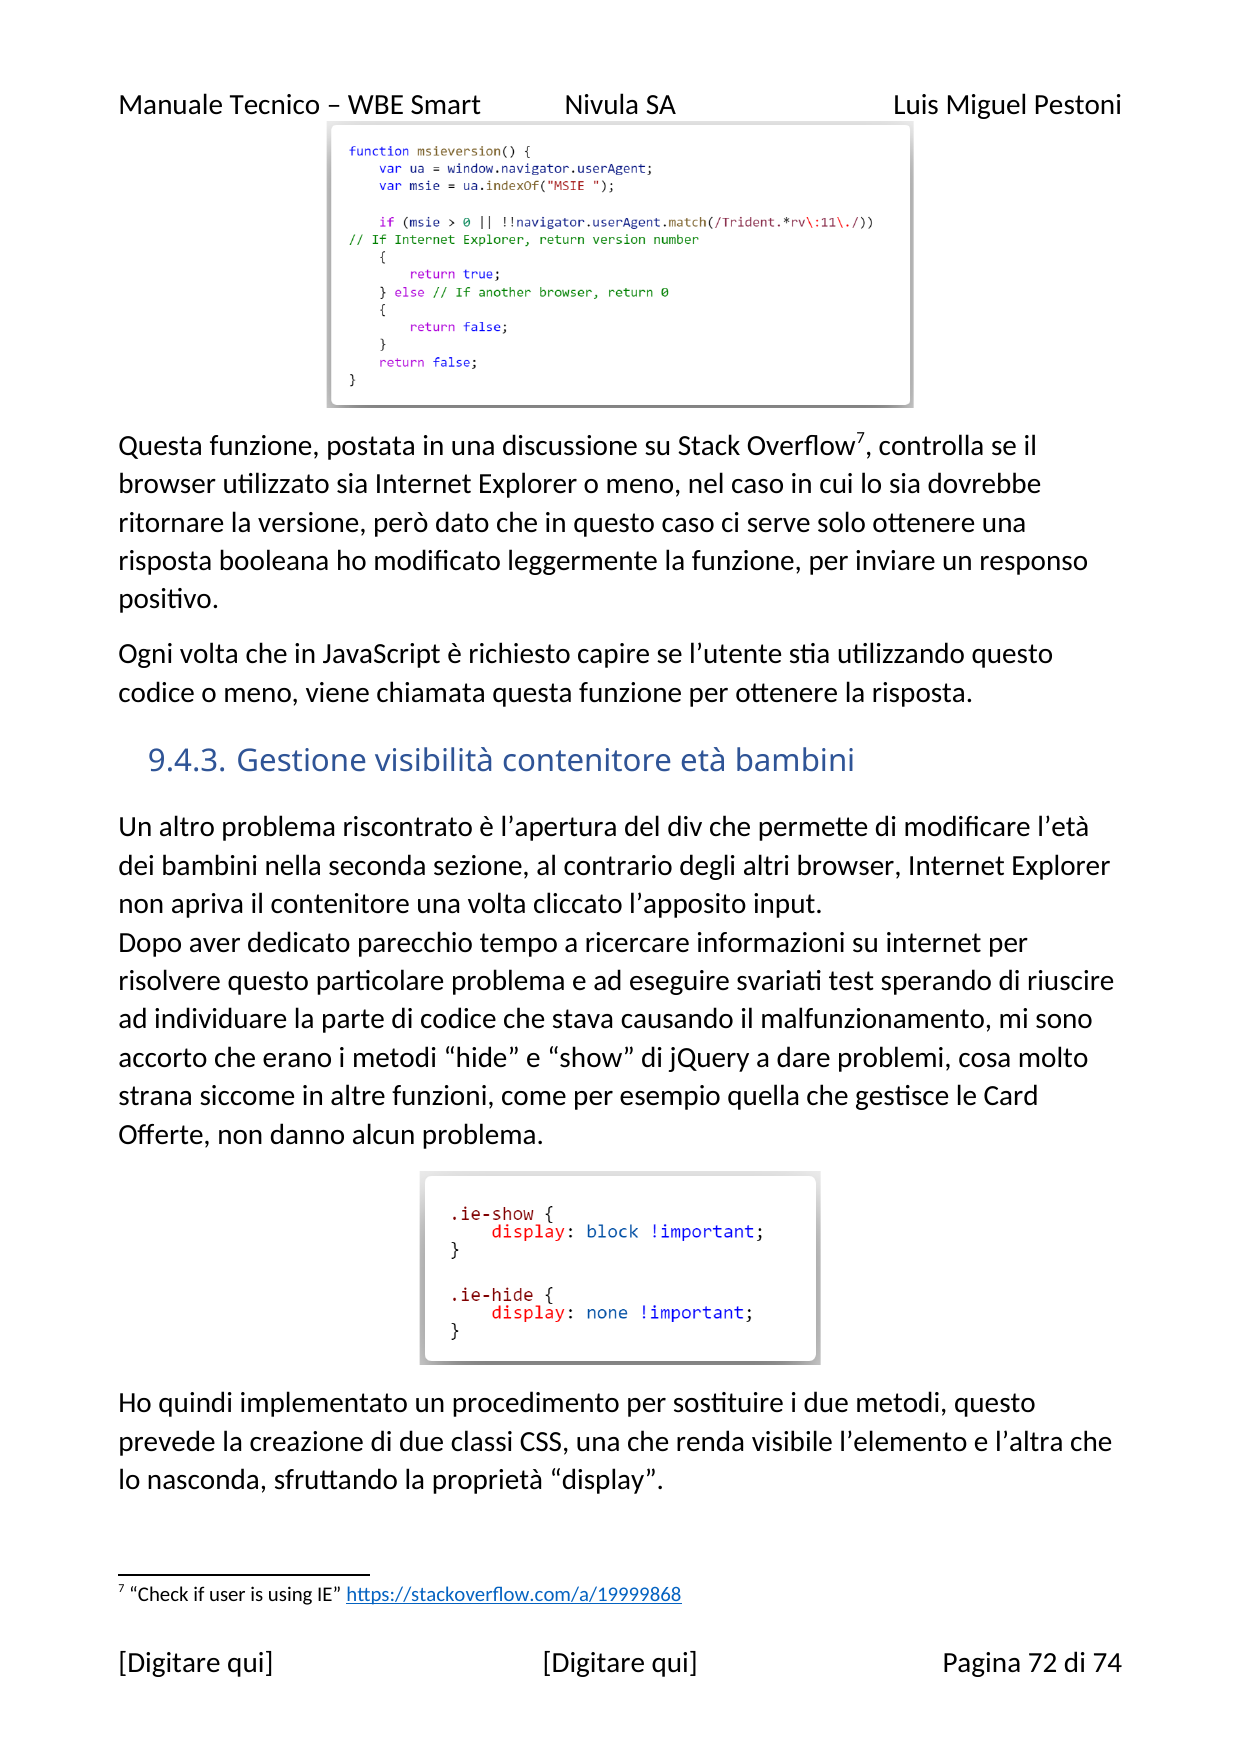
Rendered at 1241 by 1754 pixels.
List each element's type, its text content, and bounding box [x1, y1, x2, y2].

text Questa funzione, postata in una discussione su Stack Overflow, controlla se il browser utilizzato sia Internet Explorer o meno, nel caso in cui lo sia dovrebbe ritornare la versione, però dato che in questo caso ci serve solo ottenere una risposta booleana ho modificato leggermente la funzione, per inviare un responso positivo. [118, 427, 1122, 616]
subtitle Gestione visibilità contenitore età bambini [148, 737, 1122, 780]
text Un altro problema riscontrato è l’apertura del div che permette di modificare l’età dei bambini nella seconda sezione, al contrario degli altri browser, Internet Explorer non apriva il contenitore una volta cliccato l’apposito input. Dopo aver dedicato parecchio tempo a ricercare informazioni su internet per risolvere questo particolare problema e ad eseguire svariati test sperando di riuscire ad individuare la parte di codice che stava causando il malfunzionamento, mi sono accorto che erano i metodi “hide” e “show” di jQuery a dare problemi, cosa molto strana siccome in altre funzioni, come per esempio quella che gestisce le Card Offerte, non danno alcun problema. [118, 808, 1122, 1152]
picture [419, 1171, 821, 1365]
text Ogni volta che in JavaScript è richiesto capire se l’utente stia utilizzando questo codice o meno, viene chiamata questa funzione per ottenere la risposta. [118, 636, 1122, 710]
text Ho quindi implementato un procedimento per sostituire i due metodi, questo prevede la creazione di due classi CSS, una che renda visibile l’elemento e l’altra che lo nasconda, sfruttando la proprietà “display”. [118, 1384, 1122, 1497]
picture [326, 121, 914, 408]
